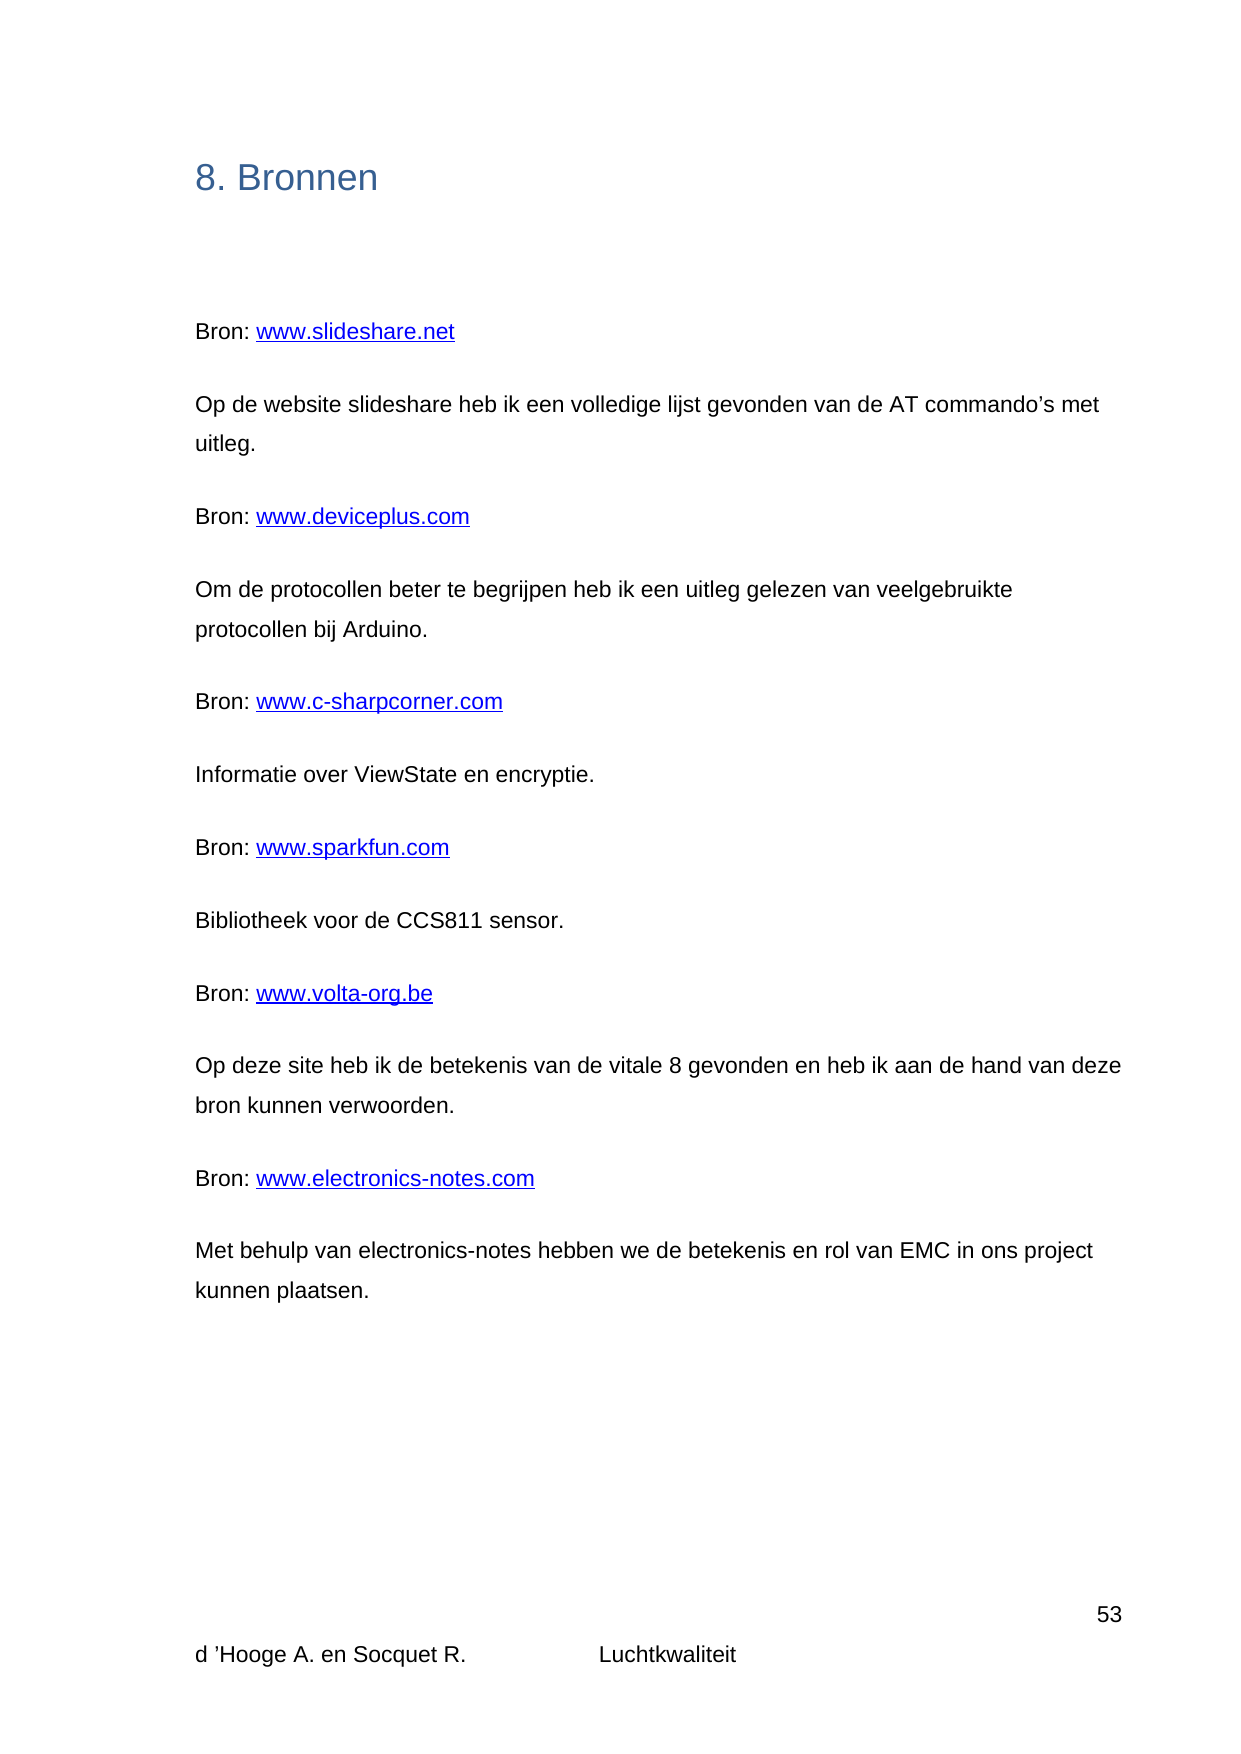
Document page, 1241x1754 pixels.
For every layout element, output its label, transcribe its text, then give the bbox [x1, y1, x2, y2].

text Op deze site heb ik de betekenis van de vitale 8 gevonden en heb ik aan de hand van deze bron kunnen verwoorden. [195, 1052, 1122, 1118]
text Bibliotheek voor de CCS811 sensor. [195, 907, 1122, 933]
text Bron: www.c-sharpcorner.com [195, 688, 1122, 715]
text Bron: www.deviceplus.com [195, 503, 1122, 529]
text Om de protocollen beter te begrijpen heb ik een uitleg gelezen van veelgebruikte protocollen bij Arduino. [195, 576, 1122, 642]
text Bron: www.slideshare.net [195, 318, 1122, 344]
text Bron: www.electronics-notes.com [195, 1165, 1122, 1191]
text Bron: www.sparkfun.com [195, 834, 1122, 860]
subtitle 8. Bronnen [195, 156, 1122, 199]
text Op de website slideshare heb ik een volledige lijst gevonden van de AT commando’s met uitleg. [195, 391, 1122, 457]
text Bron: www.volta-org.be [195, 979, 1122, 1006]
text Met behulp van electronics-notes hebben we de betekenis en rol van EMC in ons project kunnen plaatsen. [195, 1237, 1122, 1303]
text Informatie over ViewState en encryptie. [195, 761, 1122, 787]
